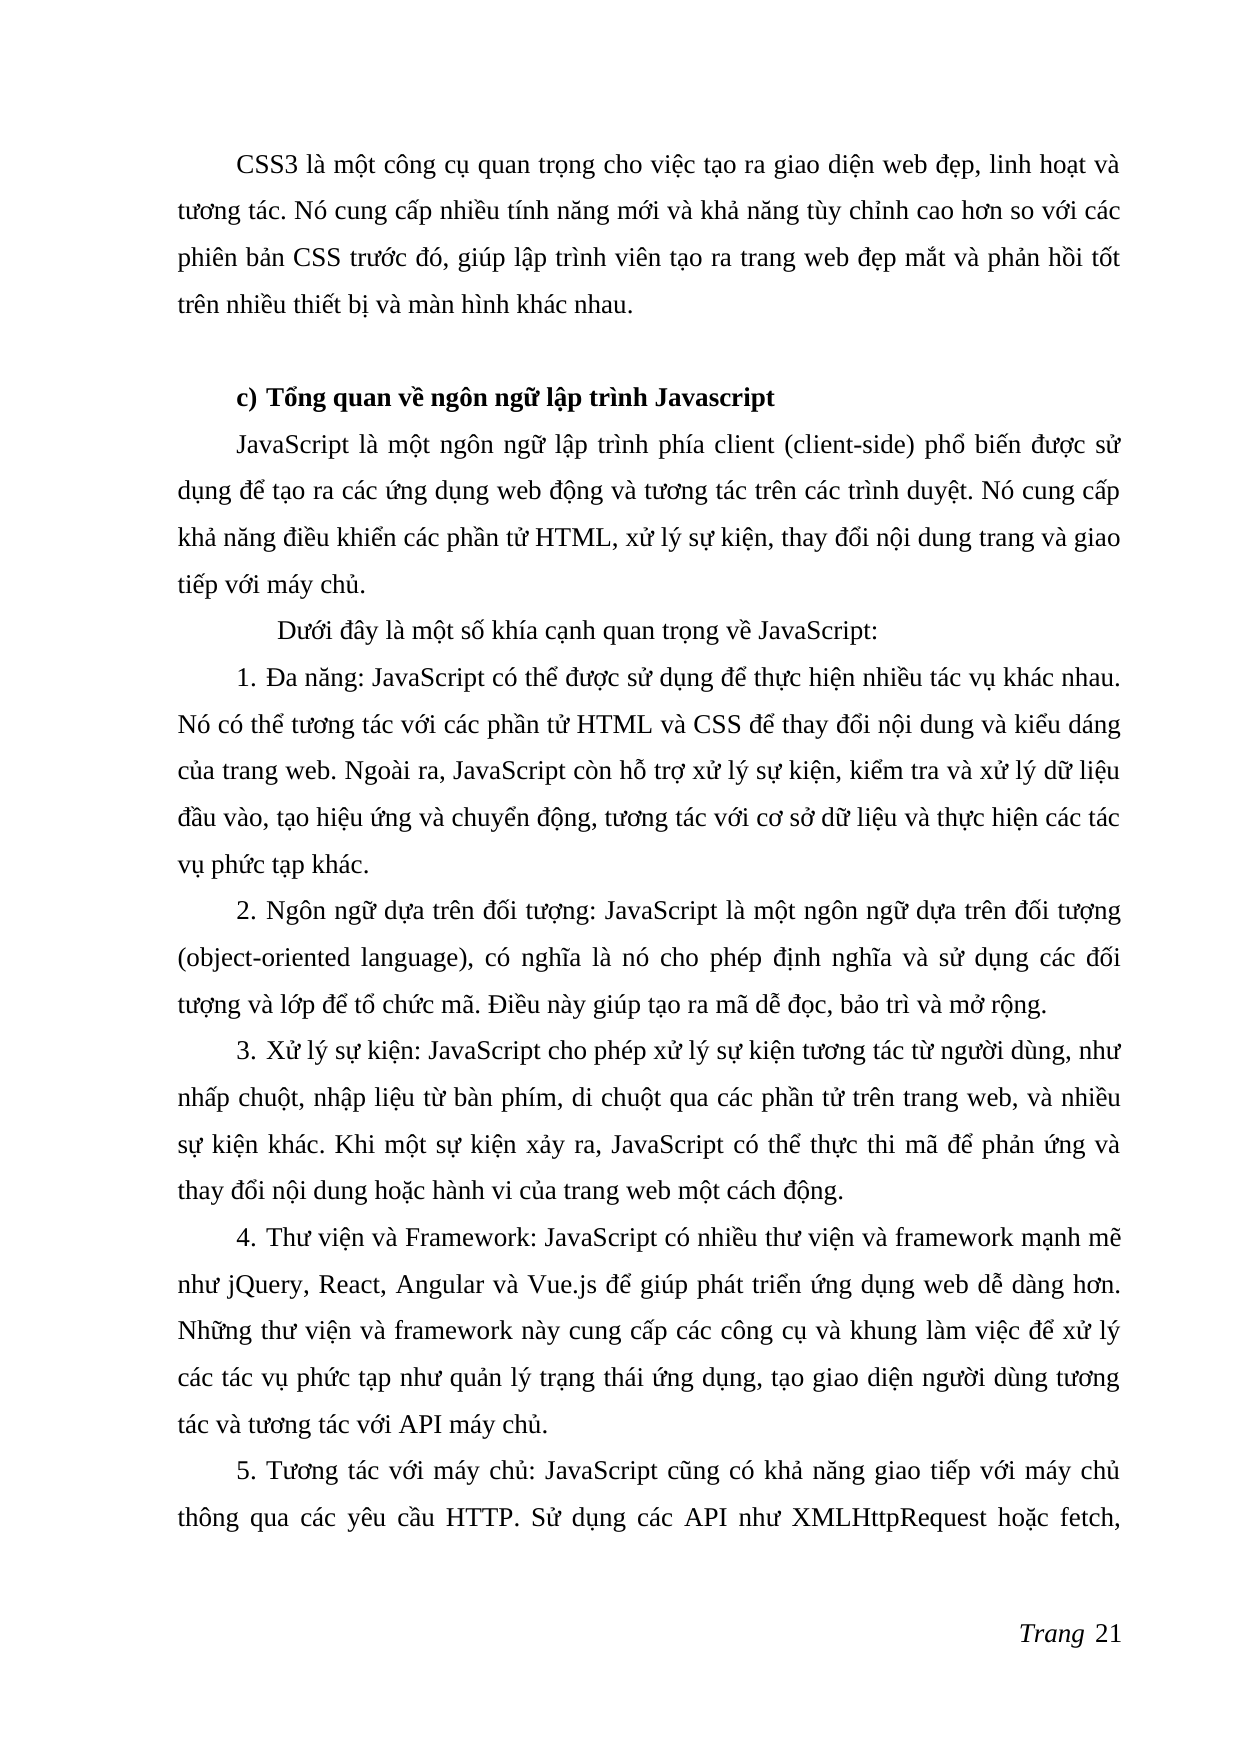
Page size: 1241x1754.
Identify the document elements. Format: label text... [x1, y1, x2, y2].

subtitle Tổng quan về ngôn ngữ lập trình Javascript [177, 381, 1122, 412]
list Đa năng: JavaScript có thể được sử dụng để thực hiện nhiều tác vụ khác nhau. Nó có thể tương tác với các phần tử HTML và CSS để thay đổi nội dung và kiểu dáng của trang web. Ngoài ra, JavaScript còn hỗ trợ xử lý sự kiện, kiểm tra và xử lý dữ liệu đầu vào, tạo hiệu ứng và chuyển động, tương tác với cơ sở dữ liệu và thực hiện các tác vụ phức tạp khác. [177, 661, 1122, 879]
list Ngôn ngữ dựa trên đối tượng: JavaScript là một ngôn ngữ dựa trên đối tượng (object-oriented language), có nghĩa là nó cho phép định nghĩa và sử dụng các đối tượng và lớp để tổ chức mã. Điều này giúp tạo ra mã dễ đọc, bảo trì và mở rộng. [177, 894, 1122, 1019]
list Thư viện và Framework: JavaScript có nhiều thư viện và framework mạnh mẽ như jQuery, React, Angular và Vue.js để giúp phát triển ứng dụng web dễ dàng hơn. Những thư viện và framework này cung cấp các công cụ và khung làm việc để xử lý các tác vụ phức tạp như quản lý trạng thái ứng dụng, tạo giao diện người dùng tương tác và tương tác với API máy chủ. [177, 1221, 1122, 1439]
text CSS3 là một công cụ quan trọng cho việc tạo ra giao diện web đẹp, linh hoạt và tương tác. Nó cung cấp nhiều tính năng mới và khả năng tùy chỉnh cao hơn so với các phiên bản CSS trước đó, giúp lập trình viên tạo ra trang web đẹp mắt và phản hồi tốt trên nhiều thiết bị và màn hình khác nhau. [177, 148, 1122, 319]
text JavaScript là một ngôn ngữ lập trình phía client (client-side) phổ biến được sử dụng để tạo ra các ứng dụng web động và tương tác trên các trình duyệt. Nó cung cấp khả năng điều khiển các phần tử HTML, xử lý sự kiện, thay đổi nội dung trang và giao tiếp với máy chủ. [177, 428, 1122, 599]
list Xử lý sự kiện: JavaScript cho phép xử lý sự kiện tương tác từ người dùng, như nhấp chuột, nhập liệu từ bàn phím, di chuột qua các phần tử trên trang web, và nhiều sự kiện khác. Khi một sự kiện xảy ra, JavaScript có thể thực thi mã để phản ứng và thay đổi nội dung hoặc hành vi của trang web một cách động. [177, 1034, 1122, 1206]
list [177, 1454, 1122, 1532]
text Dưới đây là một số khía cạnh quan trọng về JavaScript: [177, 614, 1122, 646]
